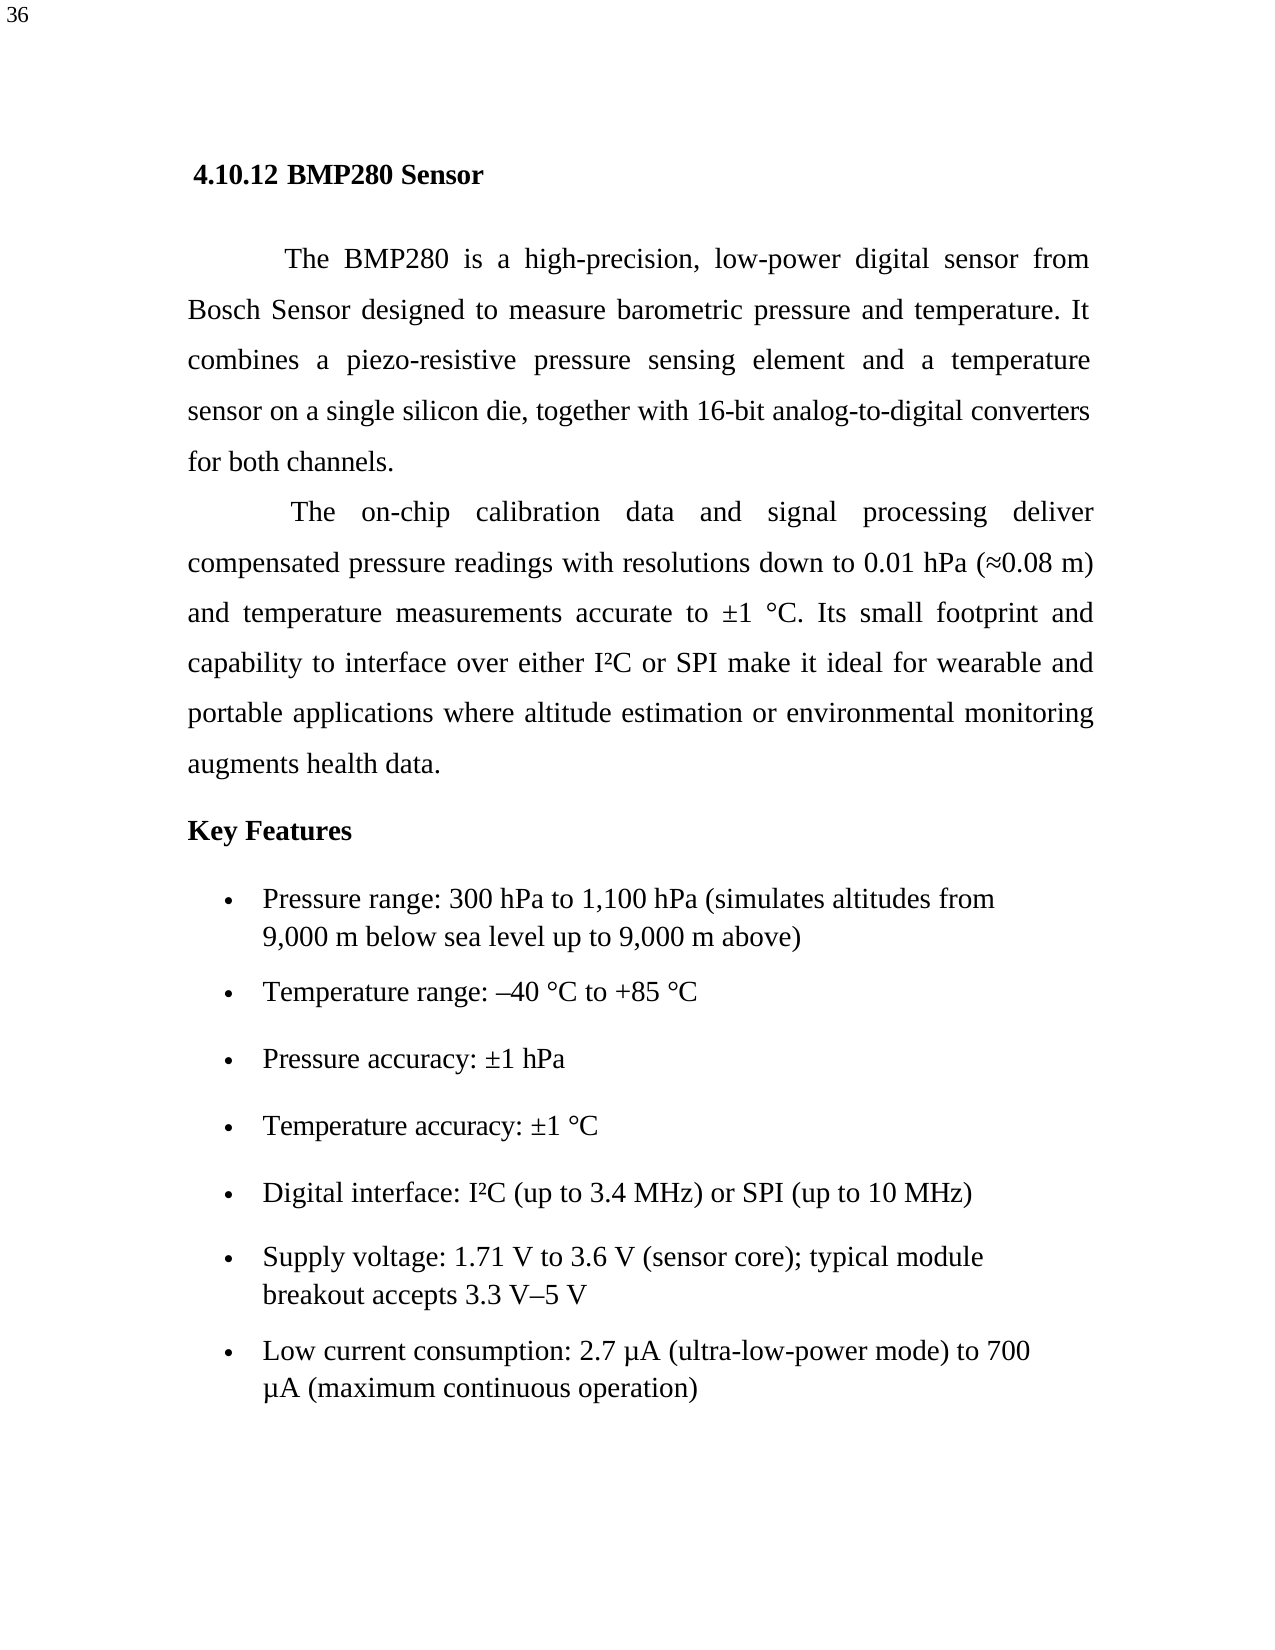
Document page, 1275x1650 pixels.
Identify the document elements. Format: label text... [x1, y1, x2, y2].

list Temperature accuracy: ±1 °C [225, 1108, 1237, 1142]
text The on-chip calibration data and signal processing deliver compensated pressure readings with resolutions down to 0.01 hPa (≈0.08 m) and temperature measurements accurate to ±1 °C. Its small footprint and capability to interface over either I²C or SPI make it ideal for wearable and portable applications where altitude estimation or environmental monitoring augments health data. [187, 494, 1095, 779]
list Low current consumption: 2.7 µA (ultra-low-power mode) to 700 µA (maximum continuous operation) [225, 1333, 1068, 1404]
list Supply voltage: 1.71 V to 3.6 V (sensor core); typical module breakout accepts 3.3 V–5 V [225, 1239, 1074, 1311]
list Pressure accuracy: ±1 hPa [225, 1041, 1237, 1074]
subtitle BMP280 Sensor [193, 157, 1237, 191]
list Temperature range: –40 °C to +85 °C [225, 974, 1237, 1008]
list Digital interface: I²C (up to 3.4 MHz) or SPI (up to 10 MHz) [225, 1175, 1237, 1209]
text The BMP280 is a high-precision, low-power digital sensor from Bosch Sensor designed to measure barometric pressure and temperature. It combines a piezo-resistive pressure sensing element and a temperature sensor on a single silicon die, together with 16-bit analog-to-digital converters for both channels. [187, 241, 1091, 477]
subtitle Key Features [187, 813, 1237, 847]
list Pressure range: 300 hPa to 1,100 hPa (simulates altitudes from 9,000 m below sea level up to 9,000 m above) [225, 881, 1060, 953]
